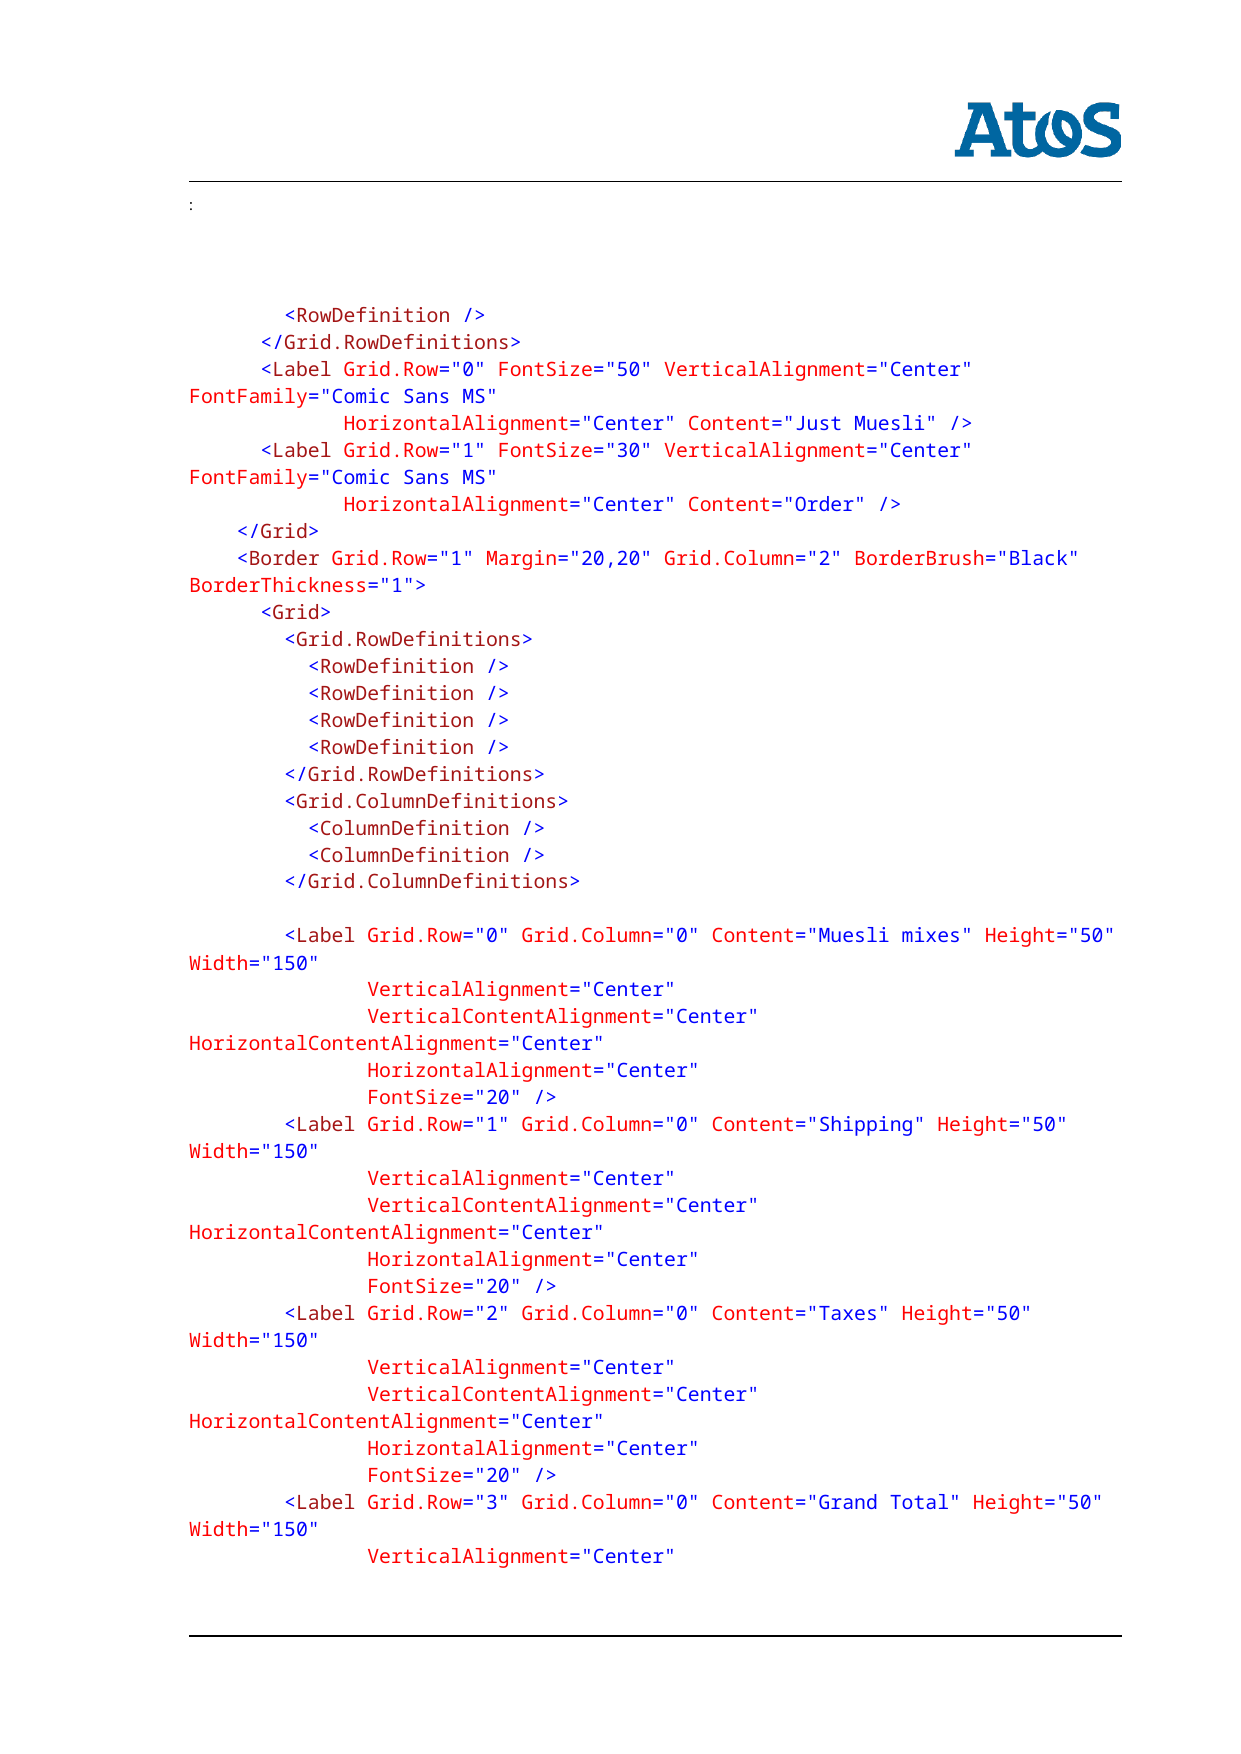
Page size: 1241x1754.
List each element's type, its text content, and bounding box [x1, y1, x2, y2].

text <Grid> [189, 598, 1122, 625]
text </Grid.ColumnDefinitions> [189, 868, 1122, 895]
text VerticalAlignment="Center" [189, 976, 1122, 1003]
text <Label Grid.Row="0" FontSize="50" VerticalAlignment="Center" FontFamily="Comic Sans MS" [189, 355, 1122, 409]
text <Label Grid.Row="1" Grid.Column="0" Content="Shipping" Height="50" Width="150" [189, 1111, 1122, 1164]
text VerticalAlignment="Center" [189, 1542, 1122, 1569]
text FontSize="20" /> [189, 1084, 1122, 1111]
text HorizontalAlignment="Center" Content="Order" /> [189, 490, 1122, 517]
text <Label Grid.Row="0" Grid.Column="0" Content="Muesli mixes" Height="50" Width="150" [189, 922, 1122, 976]
text FontSize="20" /> [189, 1461, 1122, 1488]
text <Label Grid.Row="1" FontSize="30" VerticalAlignment="Center" FontFamily="Comic Sans MS" [189, 436, 1122, 490]
text <Border Grid.Row="1" Margin="20,20" Grid.Column="2" BorderBrush="Black" BorderThickness="1"> [189, 544, 1122, 598]
text <RowDefinition /> [189, 679, 1122, 706]
text <ColumnDefinition /> [189, 841, 1122, 868]
text HorizontalAlignment="Center" Content="Just Muesli" /> [189, 409, 1122, 436]
text HorizontalAlignment="Center" [189, 1057, 1122, 1084]
text <RowDefinition /> [189, 301, 1122, 328]
text VerticalContentAlignment="Center" HorizontalContentAlignment="Center" [189, 1192, 1122, 1246]
text HorizontalAlignment="Center" [189, 1434, 1122, 1461]
text VerticalContentAlignment="Center" HorizontalContentAlignment="Center" [189, 1003, 1122, 1057]
text VerticalContentAlignment="Center" HorizontalContentAlignment="Center" [189, 1380, 1122, 1434]
text <RowDefinition /> [189, 652, 1122, 679]
text <Label Grid.Row="3" Grid.Column="0" Content="Grand Total" Height="50" Width="150" [189, 1488, 1122, 1542]
text <RowDefinition /> [189, 733, 1122, 760]
text <ColumnDefinition /> [189, 814, 1122, 841]
text </Grid.RowDefinitions> [189, 328, 1122, 355]
picture [952, 100, 1121, 157]
text HorizontalAlignment="Center" [189, 1246, 1122, 1272]
text <Grid.ColumnDefinitions> [189, 787, 1122, 814]
text VerticalAlignment="Center" [189, 1164, 1122, 1192]
text </Grid> [189, 517, 1122, 544]
text FontSize="20" /> [189, 1272, 1122, 1299]
text <Grid.RowDefinitions> [189, 625, 1122, 652]
text <RowDefinition /> [189, 706, 1122, 733]
text </Grid.RowDefinitions> [189, 760, 1122, 787]
text VerticalAlignment="Center" [189, 1353, 1122, 1380]
text <Label Grid.Row="2" Grid.Column="0" Content="Taxes" Height="50" Width="150" [189, 1299, 1122, 1353]
